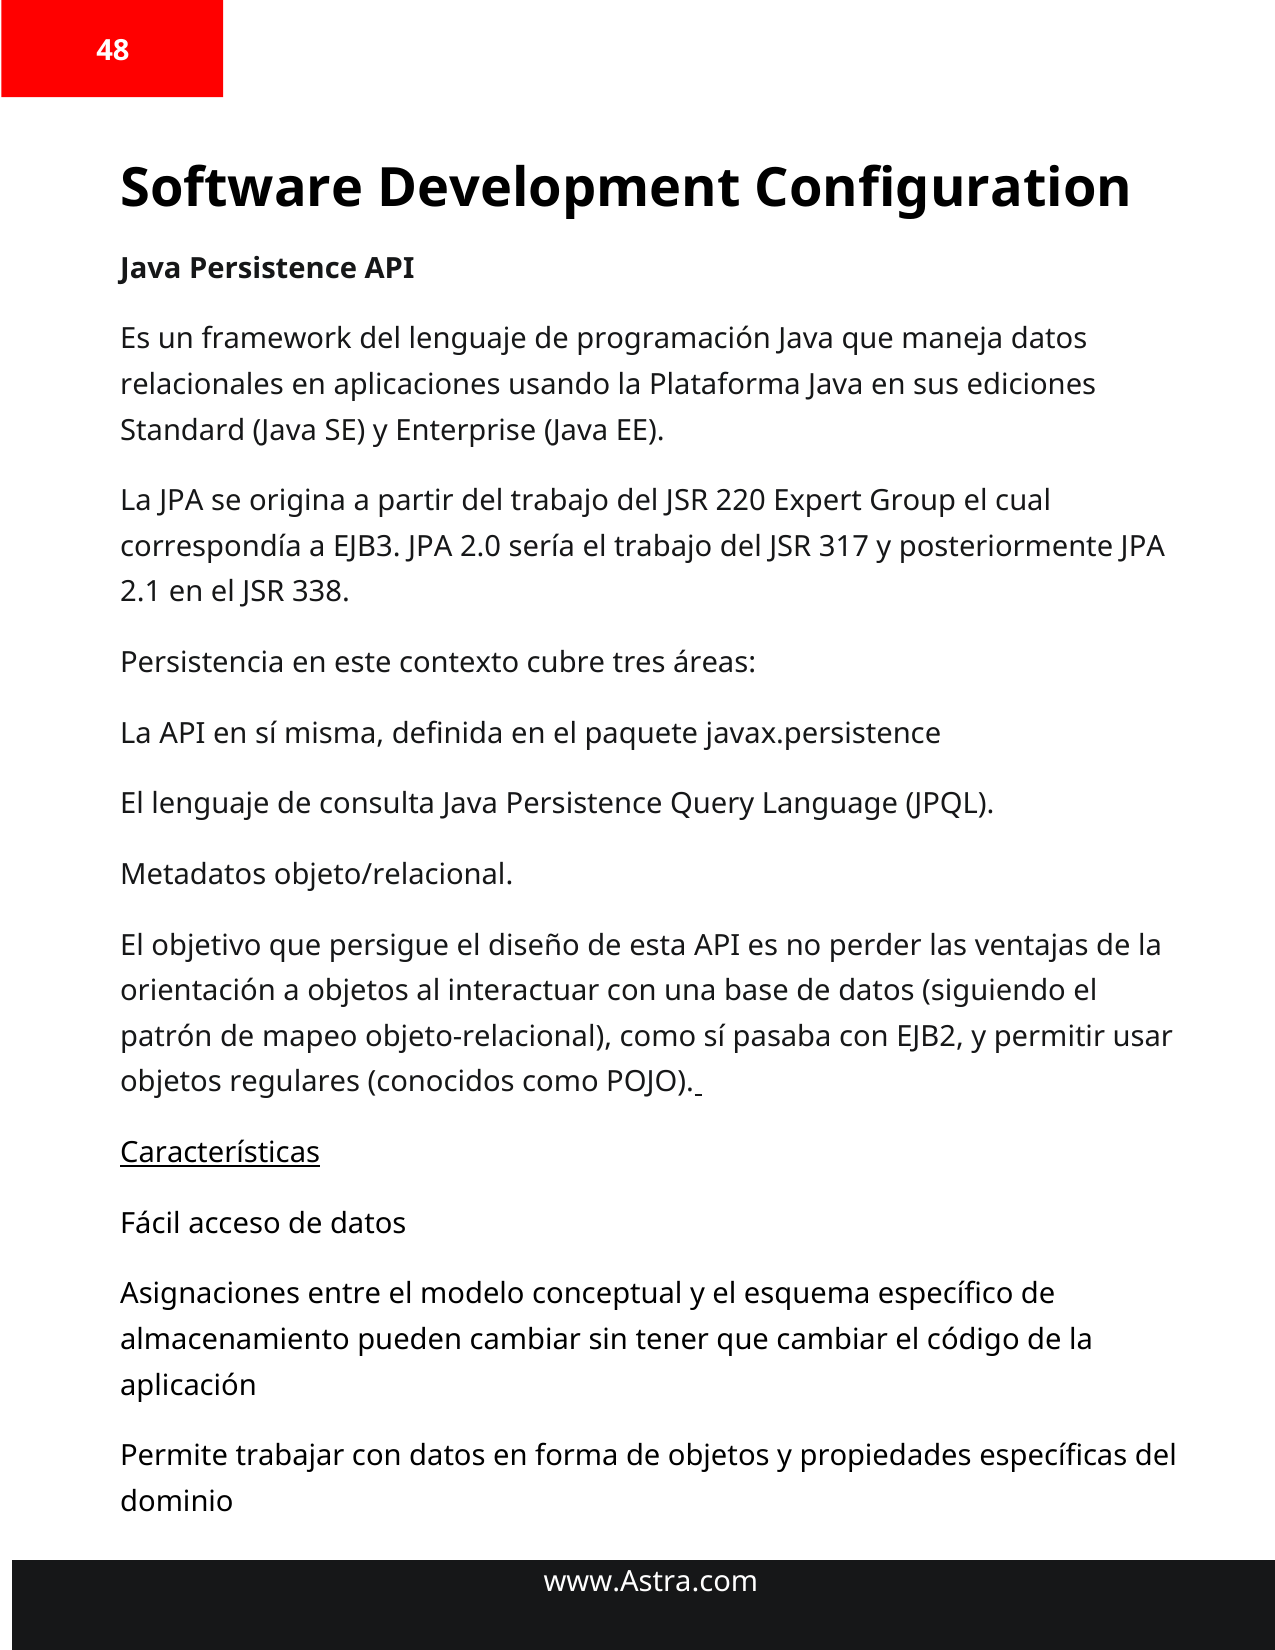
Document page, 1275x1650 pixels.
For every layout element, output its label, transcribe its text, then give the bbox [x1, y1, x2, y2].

text Es un framework del lenguaje de programación Java que maneja datos relacionales en aplicaciones usando la Plataforma Java en sus ediciones Standard (Java SE) y Enterprise (Java EE). [120, 317, 1181, 448]
text Permite trabajar con datos en forma de objetos y propiedades específicas del dominio [120, 1434, 1181, 1520]
text La API en sí misma, definida en el paquete javax.persistence [120, 712, 1181, 752]
text Fácil acceso de datos [120, 1202, 1181, 1242]
text Java Persistence API [120, 247, 1181, 287]
text El lenguaje de consulta Java Persistence Query Language (JPQL). [120, 782, 1181, 822]
text La JPA se origina a partir del trabajo del JSR 220 Expert Group el cual correspondía a EJB3. JPA 2.0 sería el trabajo del JSR 317 y posteriormente JPA 2.1 en el JSR 338. [120, 479, 1181, 610]
subtitle Software Development Configuration [120, 148, 1181, 222]
text Características [120, 1131, 1181, 1171]
text Metadatos objeto/relacional. [120, 853, 1181, 893]
text Persistencia en este contexto cubre tres áreas: [120, 641, 1181, 681]
text El objetivo que persigue el diseño de esta API es no perder las ventajas de la orientación a objetos al interactuar con una base de datos (siguiendo el patrón de mapeo objeto-relacional), como sí pasaba con EJB2, y permitir usar objetos regulares (conocidos como POJO). [120, 924, 1181, 1100]
text Asignaciones entre el modelo conceptual y el esquema específico de almacenamiento pueden cambiar sin tener que cambiar el código de la aplicación [120, 1272, 1181, 1403]
